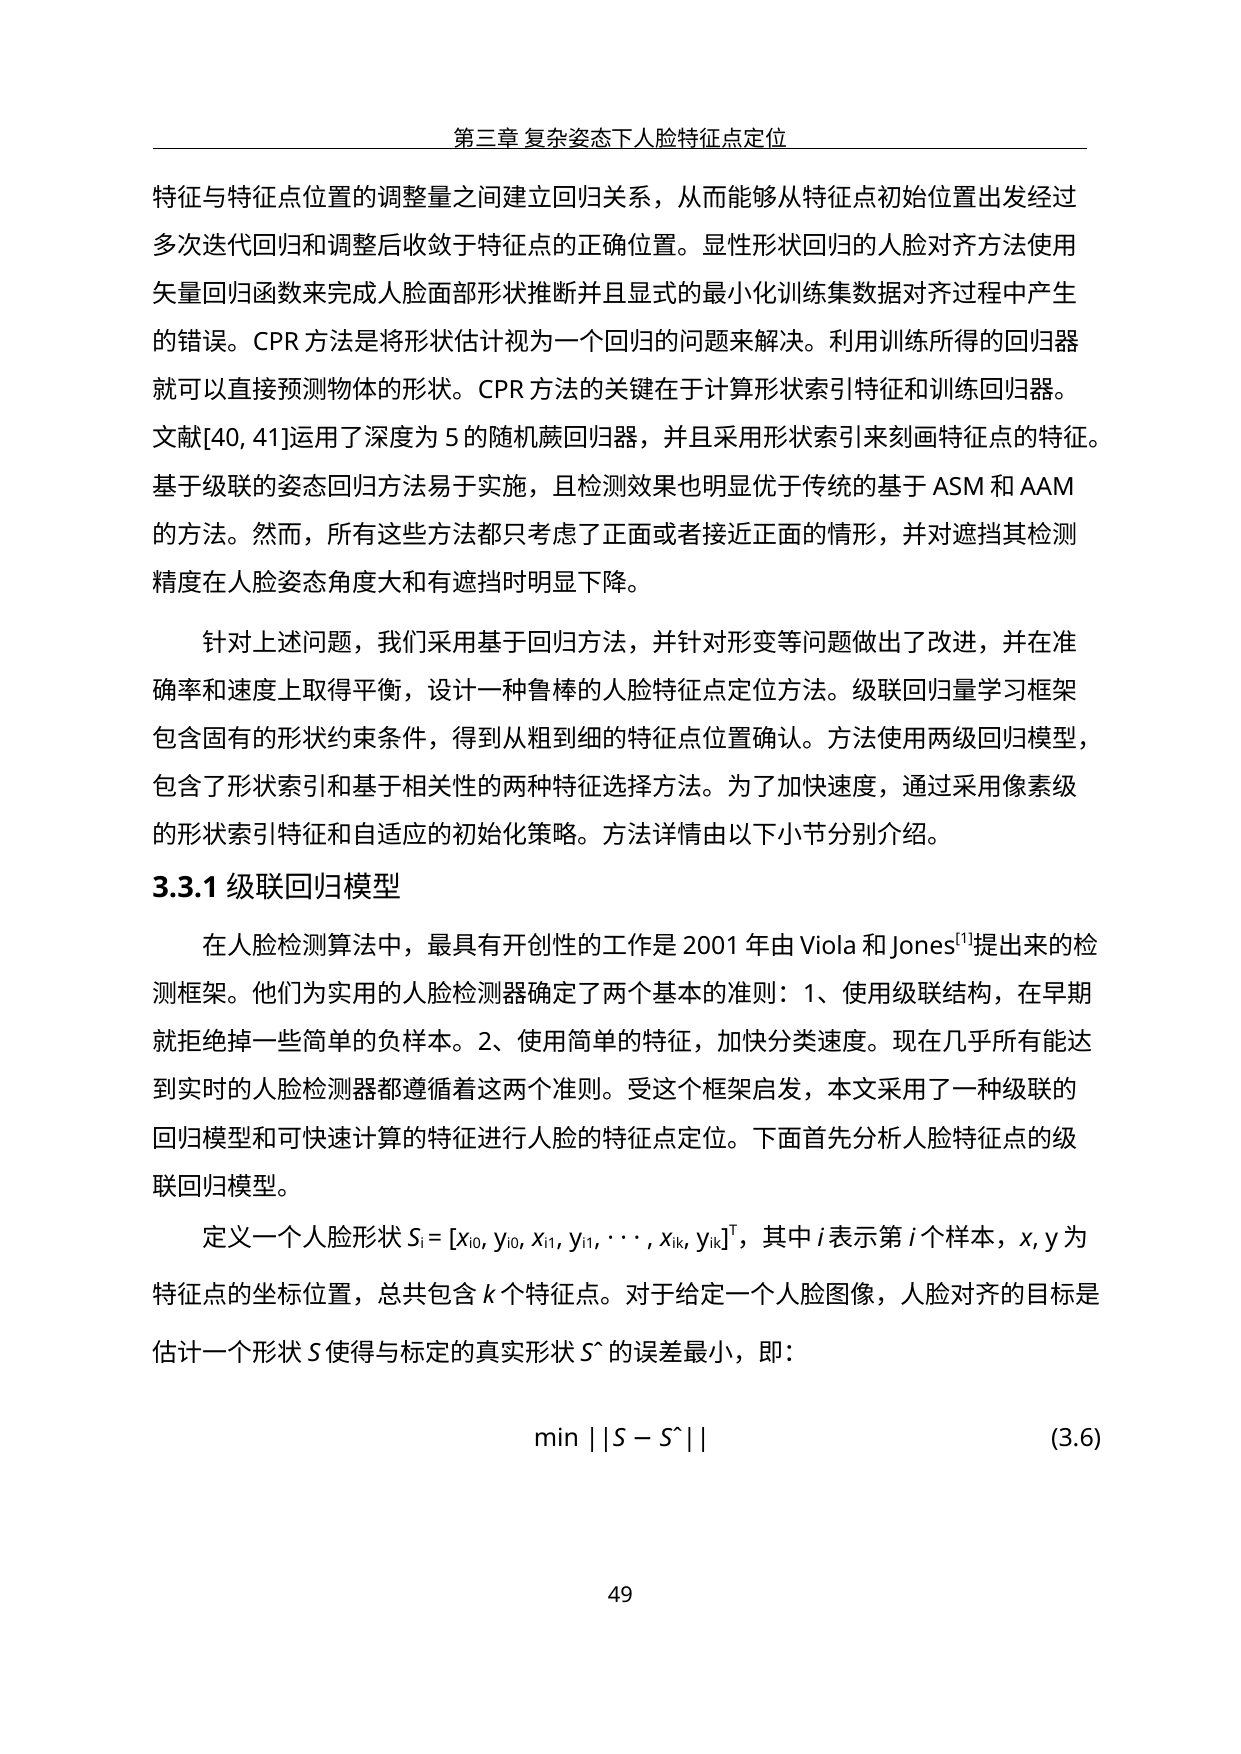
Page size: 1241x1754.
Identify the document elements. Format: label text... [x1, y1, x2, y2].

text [153, 177, 1101, 598]
text 针对上述问题，我们采用基于回归方法，并针对形变等问题做出了改进，并在准确率和速度上取得平衡，设计一种鲁棒的人脸特征点定位方法。级联回归量学习框架包含固有的形状约束条件，得到从粗到细的特征点位置确认。方法使用两级回归模型，包含了形状索引和基于相关性的两种特征选择方法。为了加快速度，通过采用像素级的形状索引特征和自适应的初始化策略。方法详情由以下小节分别介绍。 [153, 622, 1101, 851]
subtitle 3.3.1 级联回归模型 [152, 863, 1101, 906]
text 定义一个人脸形状Si = [xi0, yi0, xi1, yi1, · · · , xik, yik]T，其中i表示第i个样本，x, y为特征点的坐标位置，总共包含k个特征点。对于给定一个人脸图像，人脸对齐的目标是估计一个形状S使得与标定的真实形状Sˆ的误差最小，即： [153, 1217, 1101, 1368]
text min ||S − Sˆ|| (3.6) [143, 1419, 1101, 1453]
text 在人脸检测算法中，最具有开创性的工作是2001年由Viola和Jones[1]提出来的检测框架。他们为实用的人脸检测器确定了两个基本的准则：1、使用级联结构，在早期就拒绝掉一些简单的负样本。2、使用简单的特征，加快分类速度。现在几乎所有能达到实时的人脸检测器都遵循着这两个准则。受这个框架启发，本文采用了一种级联的回归模型和可快速计算的特征进行人脸的特征点定位。下面首先分析人脸特征点的级联回归模型。 [153, 926, 1101, 1202]
